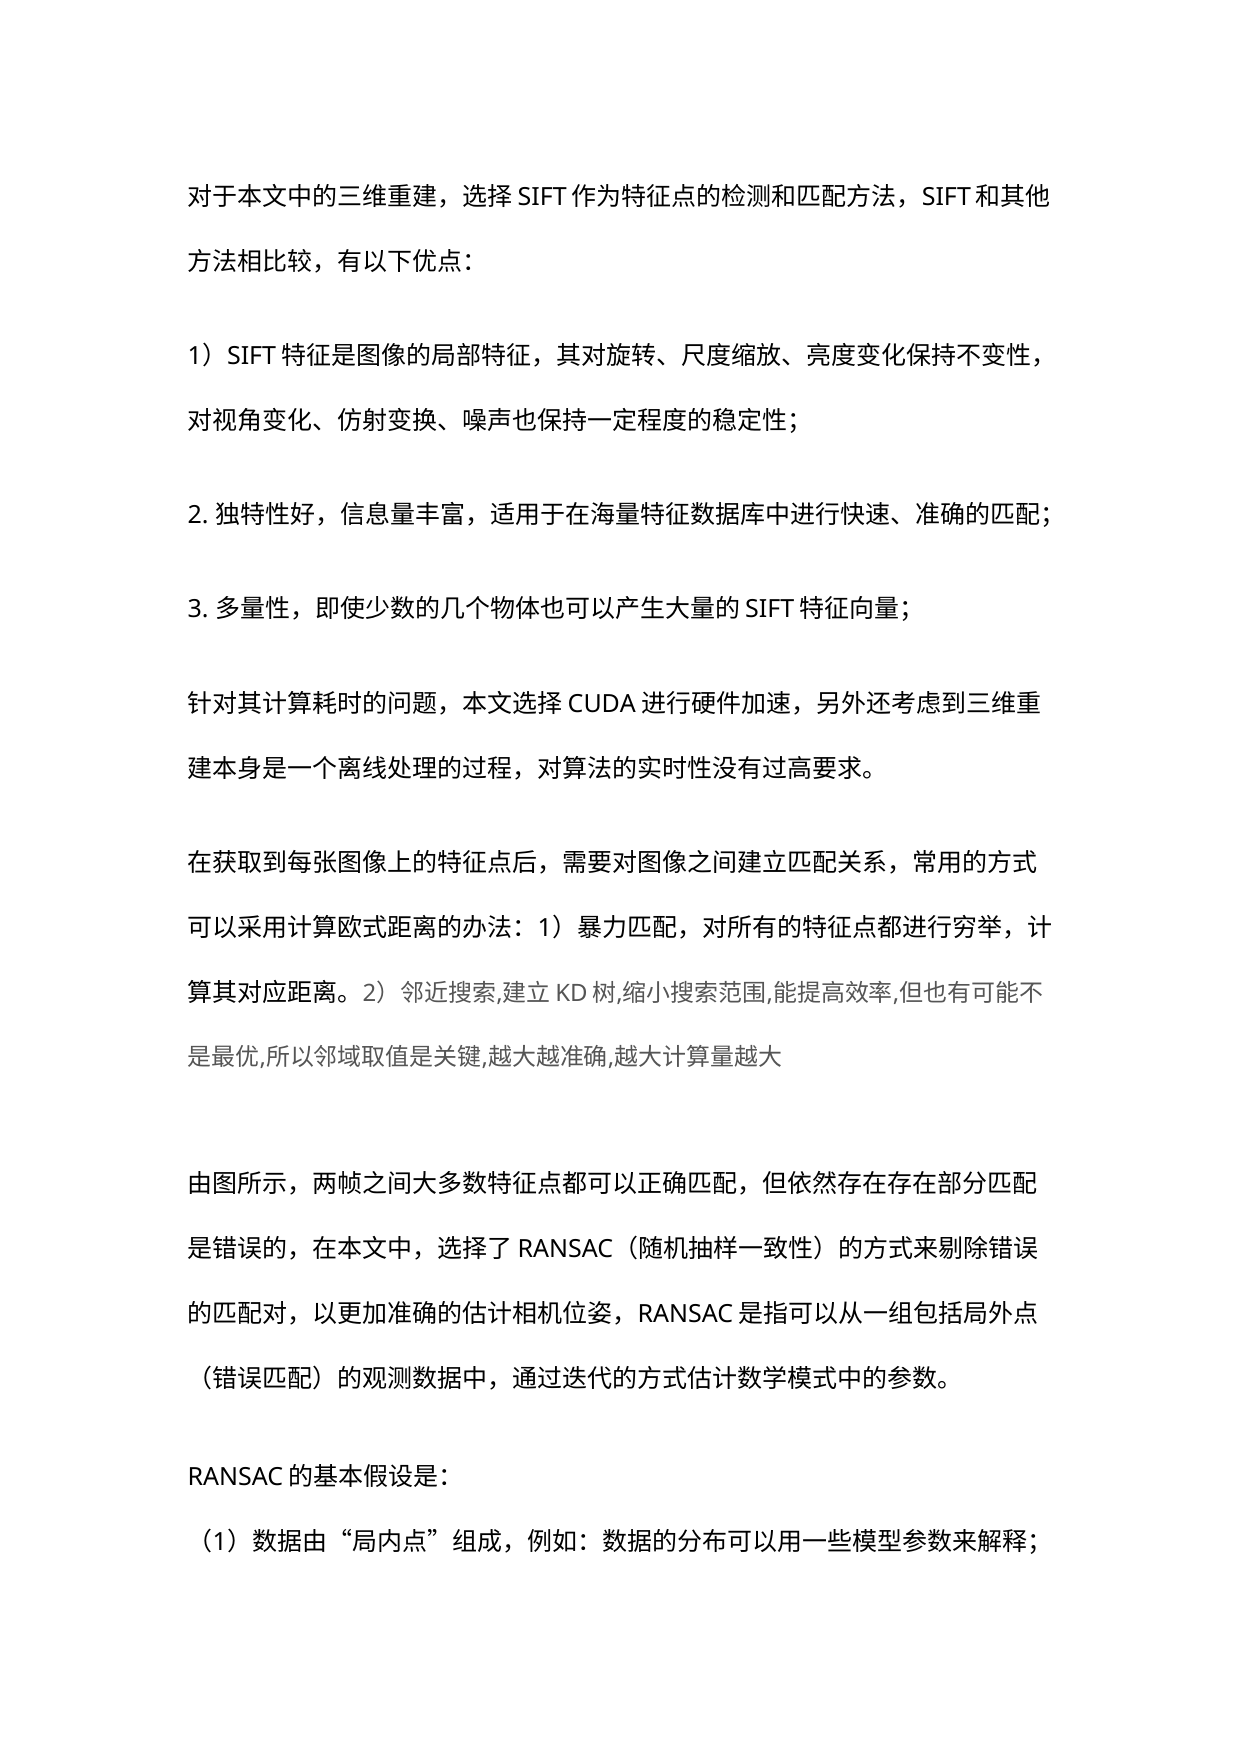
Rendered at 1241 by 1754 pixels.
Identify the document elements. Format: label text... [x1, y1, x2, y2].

text 对于本文中的三维重建，选择SIFT作为特征点的检测和匹配方法，SIFT和其他方法相比较，有以下优点： [187, 162, 1053, 292]
text 3. 多量性，即使少数的几个物体也可以产生大量的SIFT特征向量； [187, 574, 1053, 639]
text （1）数据由“局内点”组成，例如：数据的分布可以用一些模型参数来解释； [187, 1507, 1053, 1572]
text 由图所示，两帧之间大多数特征点都可以正确匹配，但依然存在存在部分匹配是错误的，在本文中，选择了RANSAC（随机抽样一致性）的方式来剔除错误的匹配对，以更加准确的估计相机位姿，RANSAC是指可以从一组包括局外点（错误匹配）的观测数据中，通过迭代的方式估计数学模式中的参数。 [187, 1149, 1053, 1409]
text 2. 独特性好，信息量丰富，适用于在海量特征数据库中进行快速、准确的匹配； [187, 480, 1053, 545]
text 针对其计算耗时的问题，本文选择CUDA进行硬件加速，另外还考虑到三维重建本身是一个离线处理的过程，对算法的实时性没有过高要求。 [187, 669, 1053, 799]
text 1）SIFT特征是图像的局部特征，其对旋转、尺度缩放、亮度变化保持不变性，对视角变化、仿射变换、噪声也保持一定程度的稳定性； [187, 321, 1053, 451]
text RANSAC的基本假设是： [187, 1442, 1053, 1507]
text 在获取到每张图像上的特征点后，需要对图像之间建立匹配关系，常用的方式可以采用计算欧式距离的办法：1）暴力匹配，对所有的特征点都进行穷举，计算其对应距离。2）邻近搜索,建立KD树,缩小搜索范围,能提高效率,但也有可能不是最优,所以邻域取值是关键,越大越准确,越大计算量越大 [187, 828, 1053, 1088]
